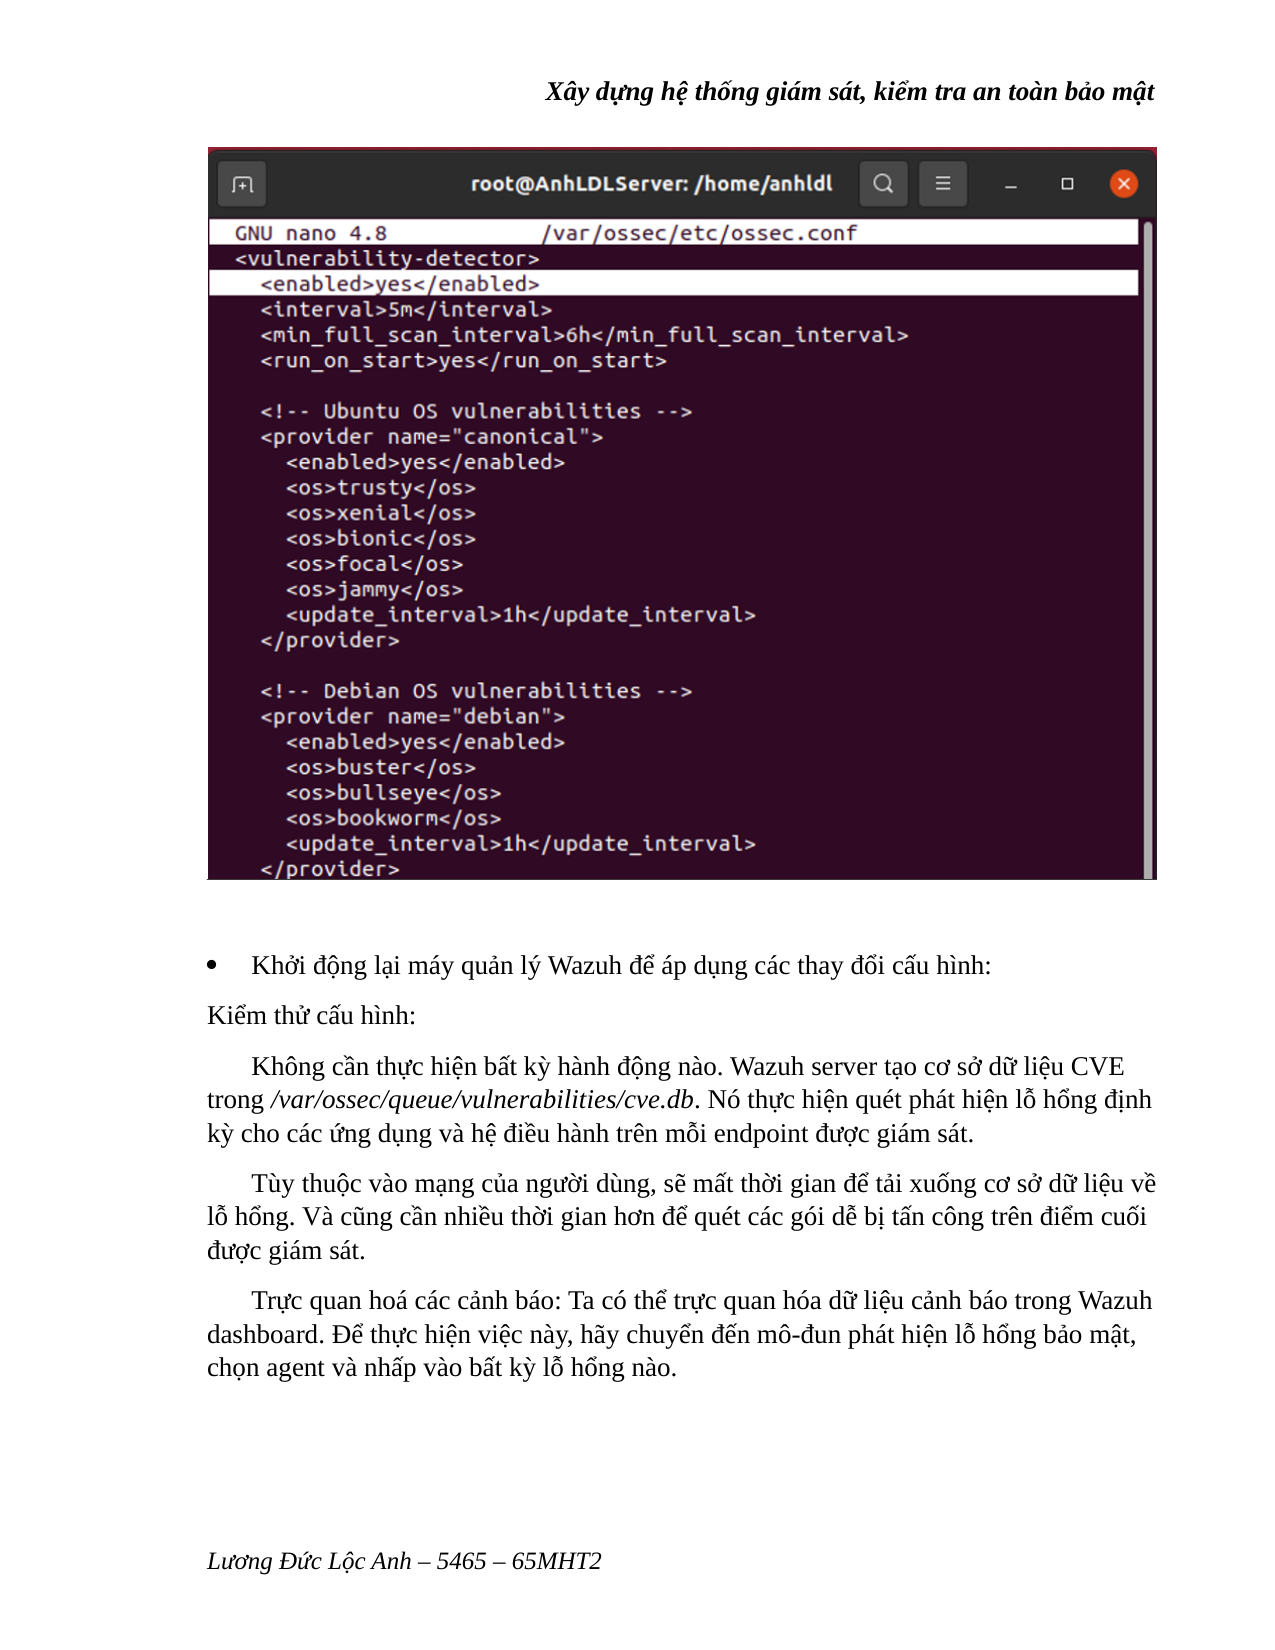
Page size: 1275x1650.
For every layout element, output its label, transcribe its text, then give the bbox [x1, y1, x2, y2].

text Tùy thuộc vào mạng của người dùng, sẽ mất thời gian để tải xuống cơ sở dữ liệu về lỗ hổng. Và cũng cần nhiều thời gian hơn để quét các gói dễ bị tấn công trên điểm cuối được giám sát. [207, 1167, 1157, 1265]
list Khởi động lại máy quản lý Wazuh để áp dụng các thay đổi cấu hình: [207, 949, 1157, 980]
text Không cần thực hiện bất kỳ hành động nào. Wazuh server tạo cơ sở dữ liệu CVE trong /var/ossec/queue/vulnerabilities/cve.db. Nó thực hiện quét phát hiện lỗ hổng định kỳ cho các ứng dụng và hệ điều hành trên mỗi endpoint được giám sát. [207, 1050, 1157, 1148]
picture [206, 147, 1157, 880]
text Kiểm thử cấu hình: [207, 999, 1157, 1031]
text Trực quan hoá các cảnh báo: Ta có thể trực quan hóa dữ liệu cảnh báo trong Wazuh dashboard. Để thực hiện việc này, hãy chuyển đến mô-đun phát hiện lỗ hổng bảo mật, chọn agent và nhấp vào bất kỳ lỗ hổng nào. [207, 1284, 1157, 1382]
